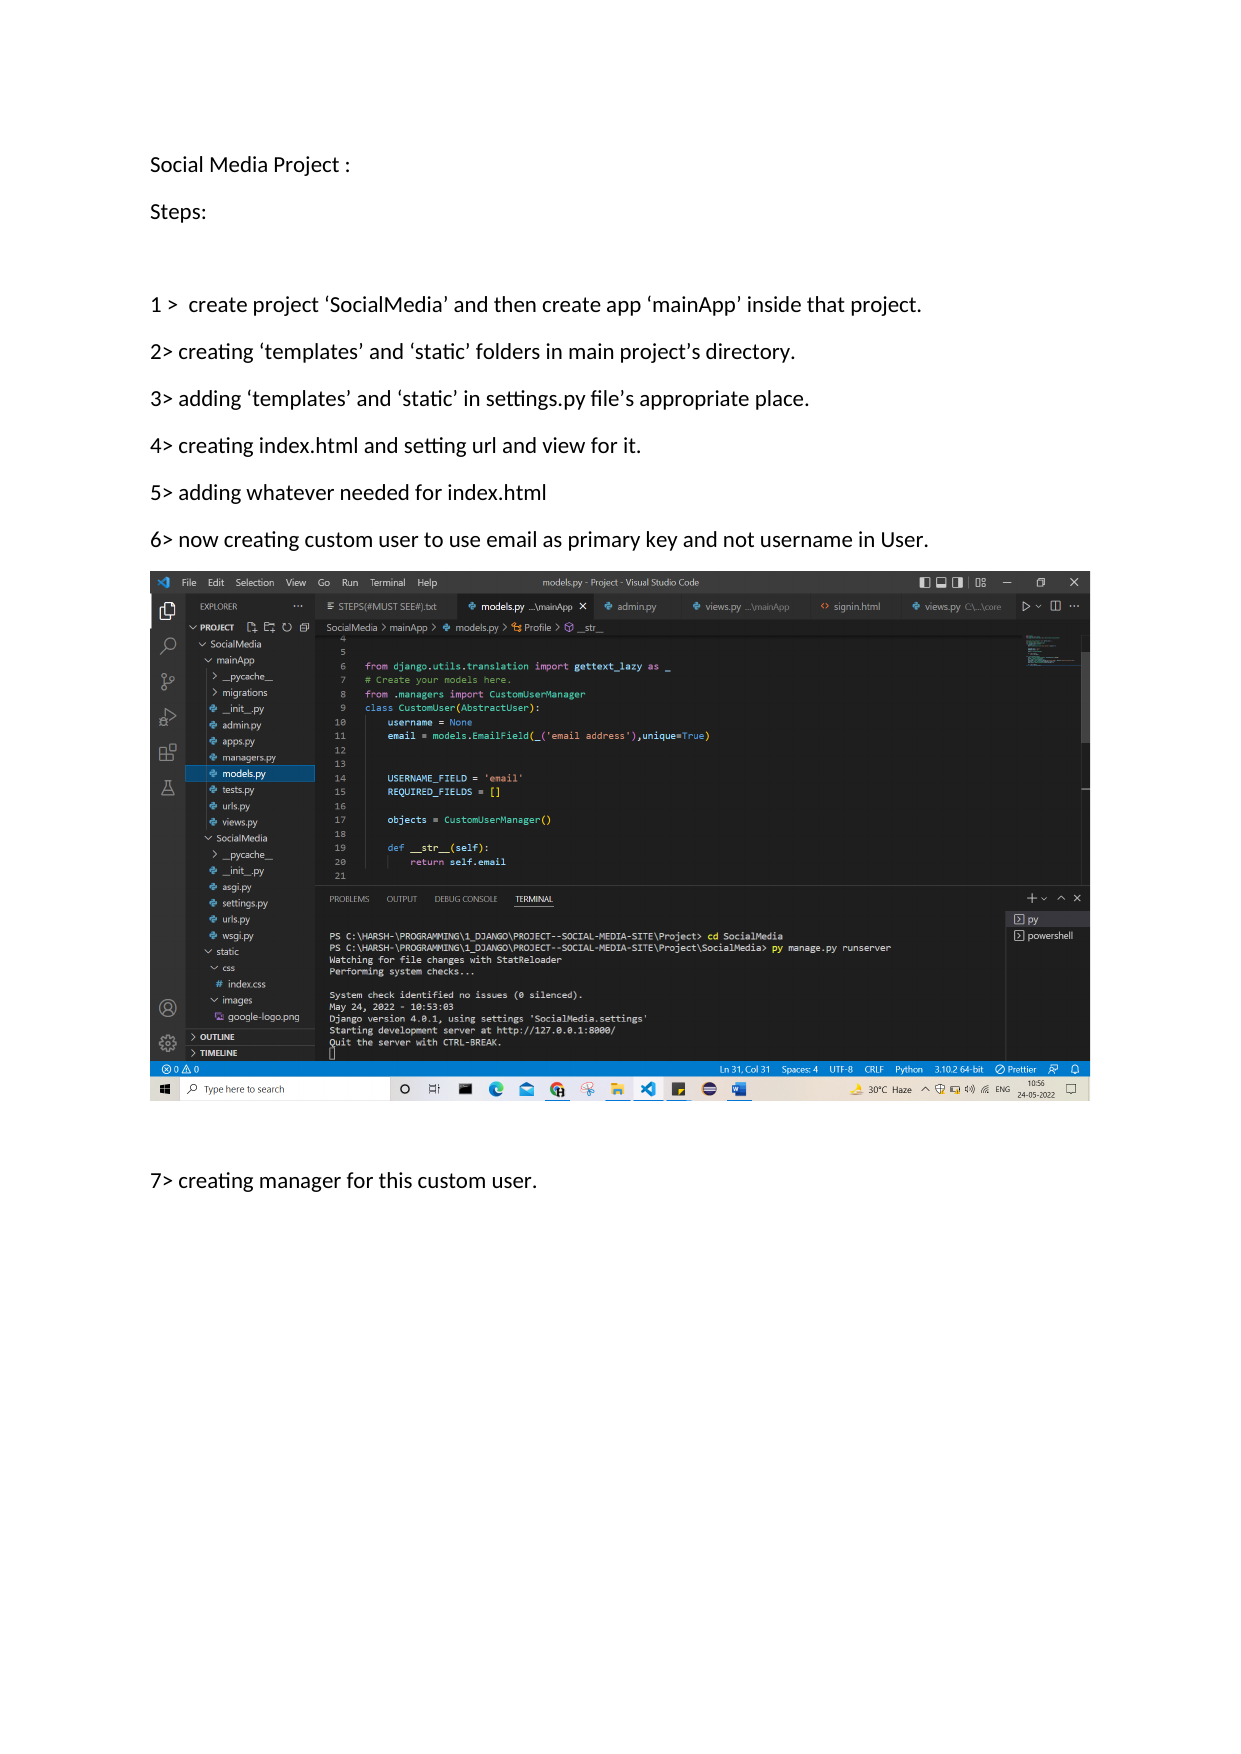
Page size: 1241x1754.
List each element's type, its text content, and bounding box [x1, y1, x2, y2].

text 4> creating index.html and setting url and view for it. [150, 431, 1090, 459]
text 5> adding whatever needed for index.html [150, 478, 1090, 506]
text 2> creating ‘templates’ and ‘static’ folders in main project’s directory. [150, 337, 1090, 366]
text 6> now creating custom user to use email as primary key and not username in User. [150, 525, 1090, 553]
text Social Media Project : [150, 150, 1090, 178]
picture [150, 571, 1091, 1101]
text Steps: [150, 197, 1090, 225]
text 1 > create project ‘SocialMedia’ and then create app ‘mainApp’ inside that project. [150, 291, 1090, 319]
text 7> creating manager for this custom user. [150, 1166, 1090, 1194]
text 3> adding ‘templates’ and ‘static’ in settings.py file’s appropriate place. [150, 384, 1090, 412]
